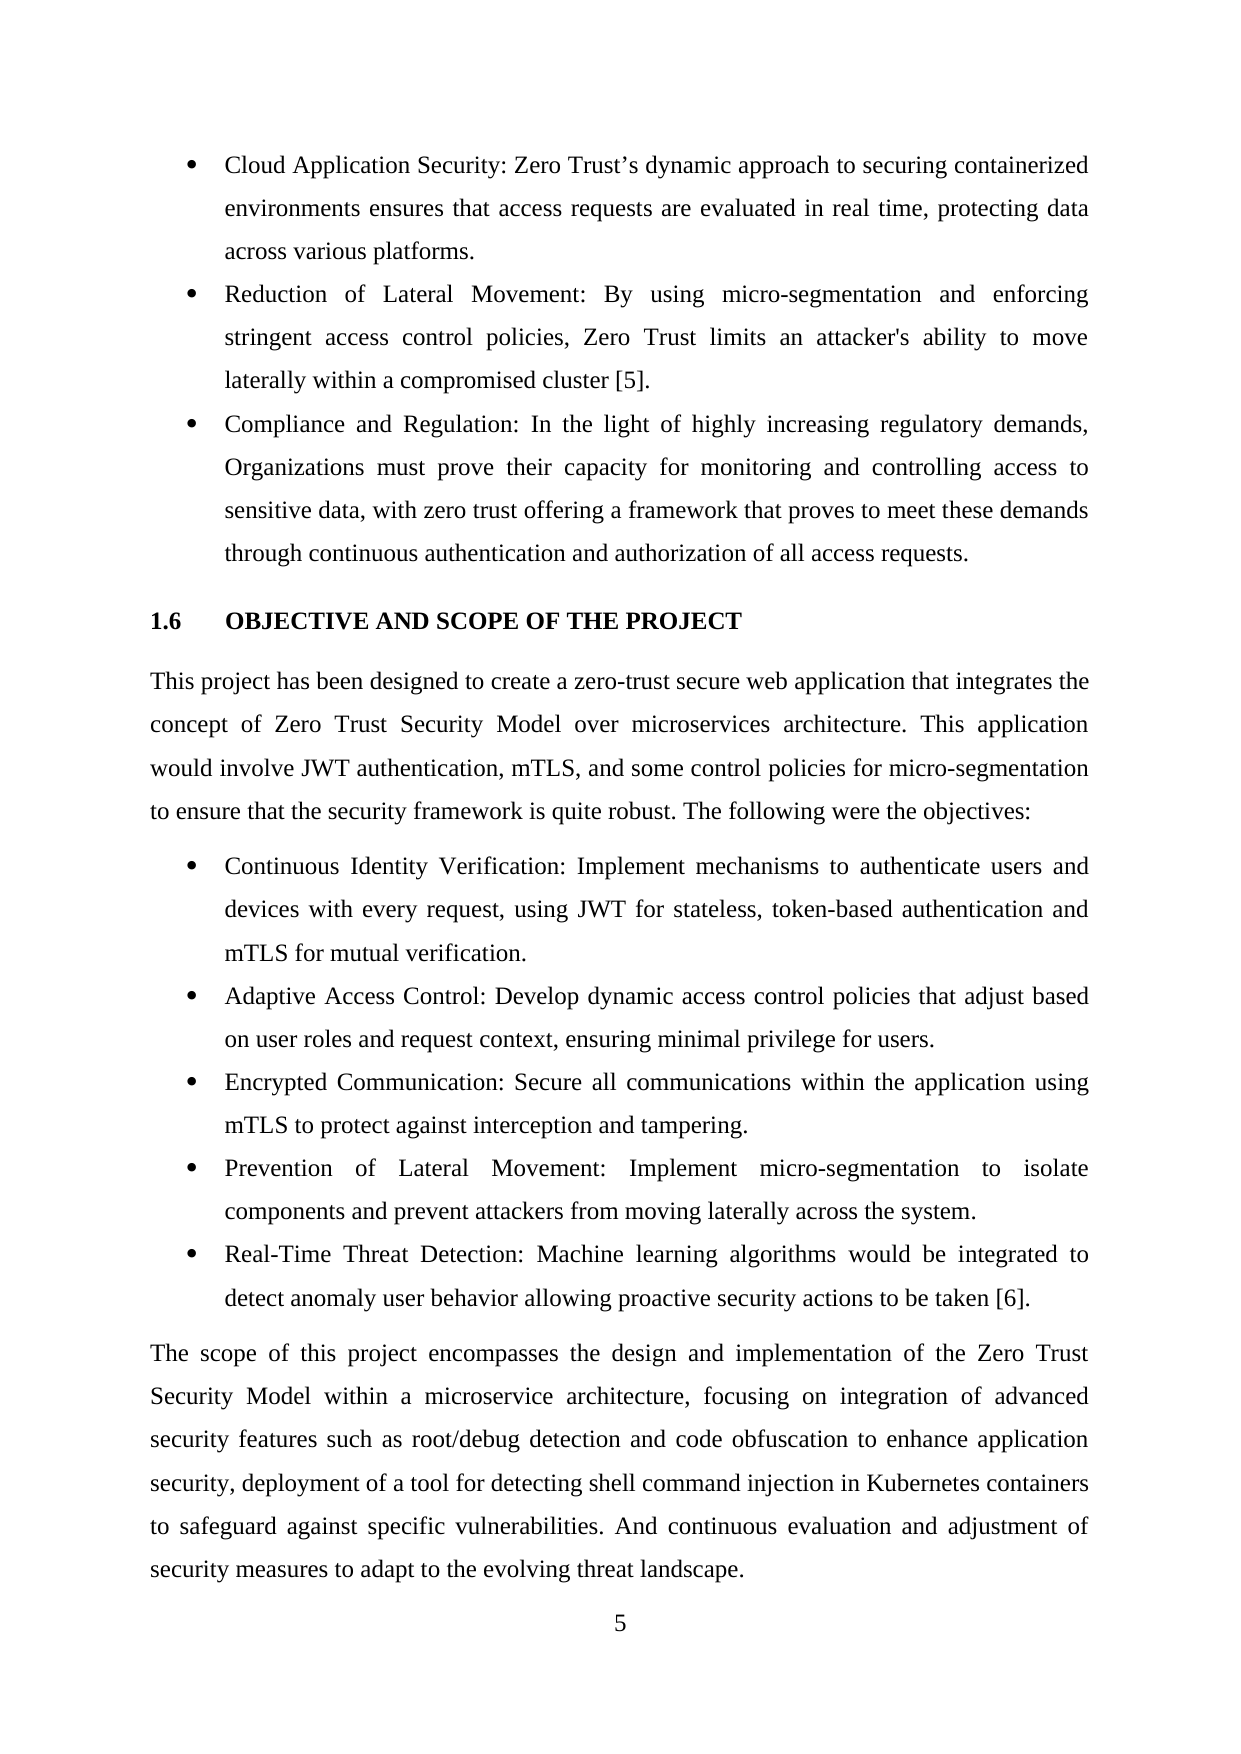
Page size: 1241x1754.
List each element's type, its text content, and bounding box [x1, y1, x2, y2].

list Cloud Application Security: Zero Trust’s dynamic approach to securing containerized environments ensures that access requests are evaluated in real time, protecting data across various platforms. [187, 150, 1089, 265]
list Prevention of Lateral Movement: Implement micro-segmentation to isolate components and prevent attackers from moving laterally across the system. [187, 1153, 1089, 1225]
list Adaptive Access Control: Develop dynamic access control policies that adjust based on user roles and request context, ensuring minimal privilege for users. [187, 981, 1089, 1053]
list Real-Time Threat Detection: Machine learning algorithms would be integrated to detect anomaly user behavior allowing proactive security actions to be taken [6]. [187, 1239, 1089, 1311]
list Compliance and Regulation: In the light of highly increasing regulatory demands, Organizations must prove their capacity for monitoring and controlling access to sensitive data, with zero trust offering a framework that proves to meet these demands through continuous authentication and authorization of all access requests. [187, 409, 1089, 567]
text The scope of this project encompasses the design and implementation of the Zero Trust Security Model within a microservice architecture, focusing on integration of advanced security features such as root/debug detection and code obfuscation to enhance application security, deployment of a tool for detecting shell command injection in Kubernetes containers to safeguard against specific vulnerabilities. And continuous evaluation and adjustment of security measures to adapt to the evolving threat landscape. [150, 1338, 1090, 1583]
list OBJECTIVE AND SCOPE OF THE PROJECT [150, 606, 1089, 635]
list Reduction of Lateral Movement: By using micro-segmentation and enforcing stringent access control policies, Zero Trust limits an attacker's ability to move laterally within a compromised cluster [5]. [187, 279, 1089, 394]
list Encrypted Communication: Secure all communications within the application using mTLS to protect against interception and tampering. [187, 1067, 1089, 1139]
text This project has been designed to create a zero-trust secure web application that integrates the concept of Zero Trust Security Model over microservices architecture. This application would involve JWT authentication, mTLS, and some control policies for micro-segmentation to ensure that the security framework is quite robust. The following were the objectives: [150, 666, 1090, 824]
list Continuous Identity Verification: Implement mechanisms to authenticate users and devices with every request, using JWT for stateless, token-based authentication and mTLS for mutual verification. [187, 851, 1089, 966]
